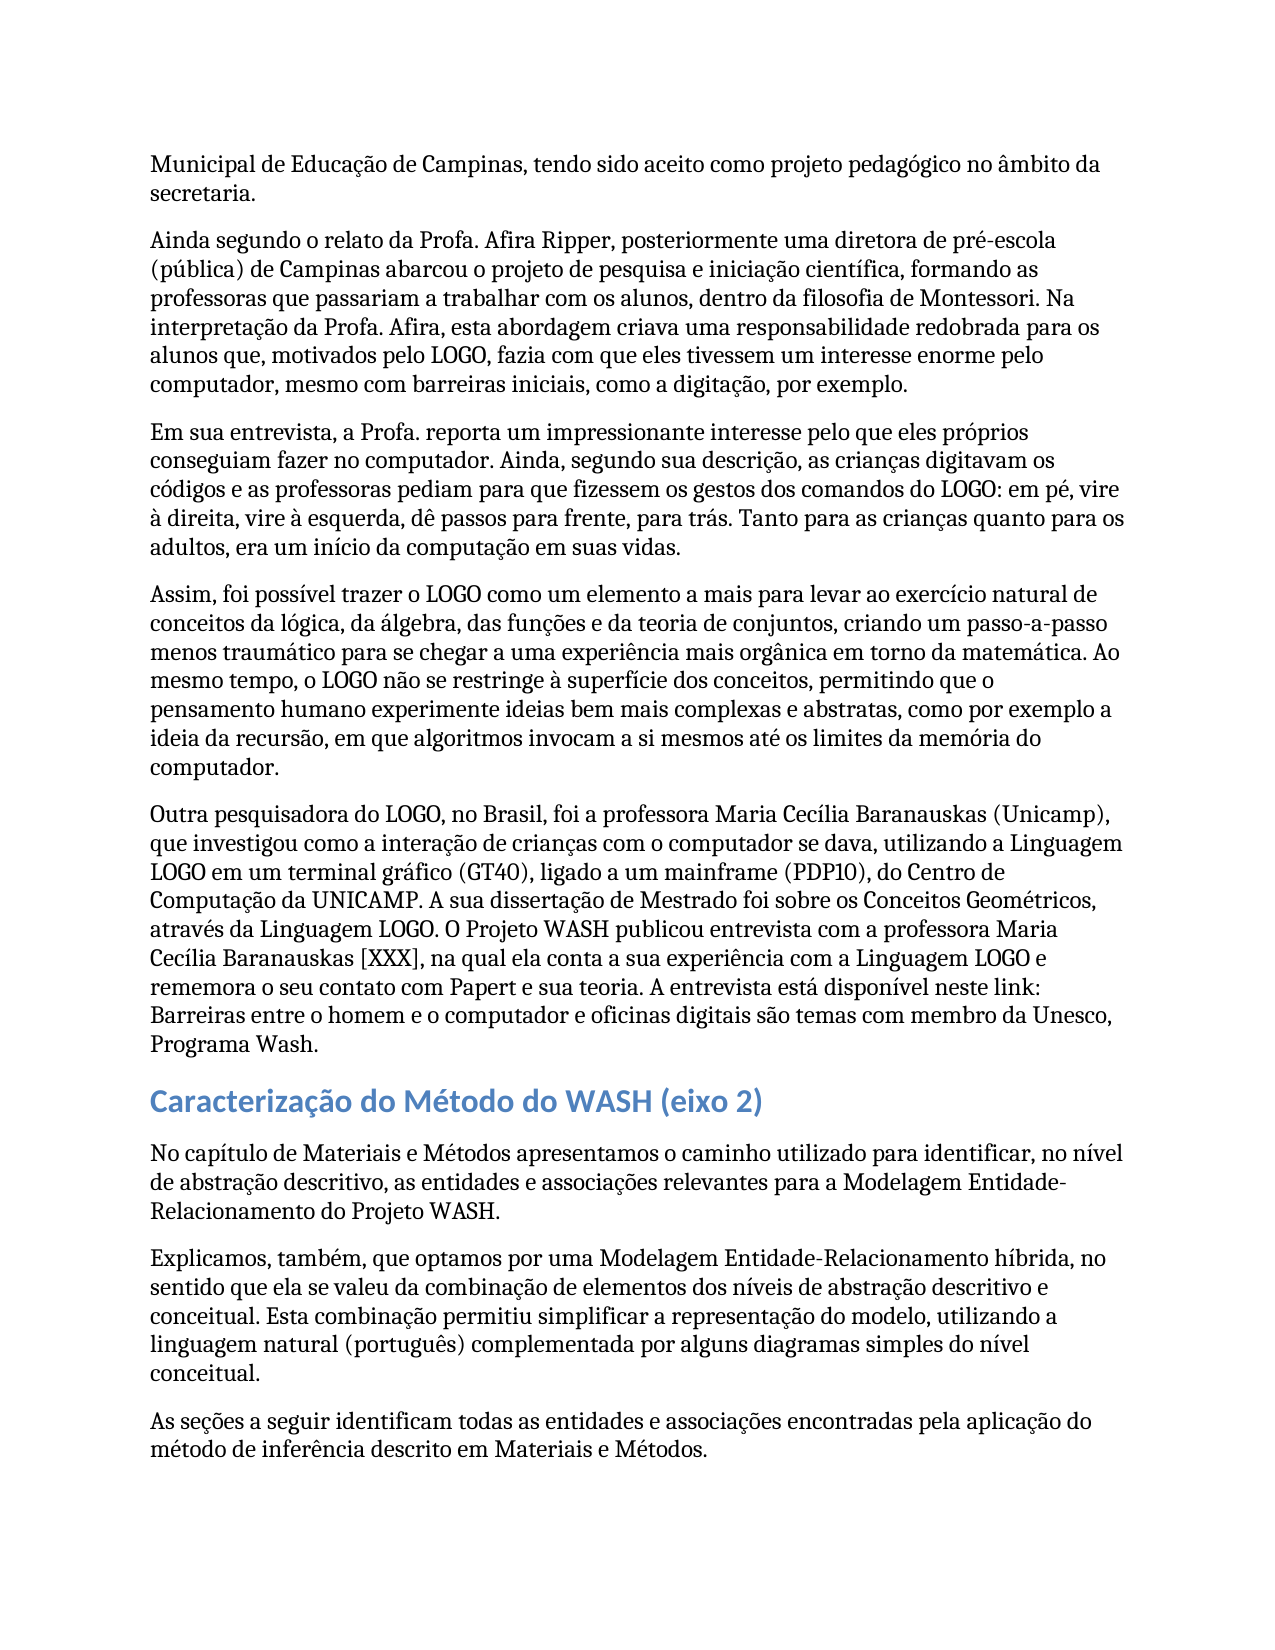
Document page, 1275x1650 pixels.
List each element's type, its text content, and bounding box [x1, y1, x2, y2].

text No capítulo de Materiais e Métodos apresentamos o caminho utilizado para identificar, no nível de abstração descritivo, as entidades e associações relevantes para a Modelagem Entidade-Relacionamento do Projeto WASH. [150, 1139, 1125, 1225]
text As seções a seguir identificam todas as entidades e associações encontradas pela aplicação do método de inferência descrito em Materiais e Métodos. [150, 1407, 1125, 1464]
text Em sua entrevista, a Profa. reporta um impressionante interesse pelo que eles próprios conseguiam fazer no computador. Ainda, segundo sua descrição, as crianças digitavam os códigos e as professoras pediam para que fizessem os gestos dos comandos do LOGO: em pé, vire à direita, vire à esquerda, dê passos para frente, para trás. Tanto para as crianças quanto para os adultos, era um início da computação em suas vidas. [150, 417, 1125, 561]
text Outra pesquisadora do LOGO, no Brasil, foi a professora Maria Cecília Baranauskas (Unicamp), que investigou como a interação de crianças com o computador se dava, utilizando a Linguagem LOGO em um terminal gráfico (GT40), ligado a um mainframe (PDP10), do Centro de Computação da UNICAMP. A sua dissertação de Mestrado foi sobre os Conceitos Geométricos, através da Linguagem LOGO. O Projeto WASH publicou entrevista com a professora Maria Cecília Baranauskas [XXX], na qual ela conta a sua experiência com a Linguagem LOGO e rememora o seu contato com Papert e sua teoria. A entrevista está disponível neste link: Barreiras entre o homem e o computador e oficinas digitais são temas com membro da Unesco, Programa Wash. [150, 800, 1125, 1059]
text Ainda segundo o relato da Profa. Afira Ripper, posteriormente uma diretora de pré-escola (pública) de Campinas abarcou o projeto de pesquisa e iniciação científica, formando as professoras que passariam a trabalhar com os alunos, dentro da filosofia de Montessori. Na interpretação da Profa. Afira, esta abordagem criava uma responsabilidade redobrada para os alunos que, motivados pelo LOGO, fazia com que eles tivessem um interesse enorme pelo computador, mesmo com barreiras iniciais, como a digitação, por exemplo. [150, 226, 1125, 399]
text Explicamos, também, que optamos por uma Modelagem Entidade-Relacionamento híbrida, no sentido que ela se valeu da combinação de elementos dos níveis de abstração descritivo e conceitual. Esta combinação permitiu simplificar a representação do modelo, utilizando a linguagem natural (português) complementada por alguns diagramas simples do nível conceitual. [150, 1244, 1125, 1388]
subtitle Caracterização do Método do WASH (eixo 2) [150, 1079, 1125, 1120]
text Assim, foi possível trazer o LOGO como um elemento a mais para levar ao exercício natural de conceitos da lógica, da álgebra, das funções e da teoria de conjuntos, criando um passo-a-passo menos traumático para se chegar a uma experiência mais orgânica em torno da matemática. Ao mesmo tempo, o LOGO não se restringe à superfície dos conceitos, permitindo que o pensamento humano experimente ideias bem mais complexas e abstratas, como por exemplo a ideia da recursão, em que algoritmos invocam a si mesmos até os limites da memória do computador. [150, 580, 1125, 781]
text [150, 150, 1125, 207]
